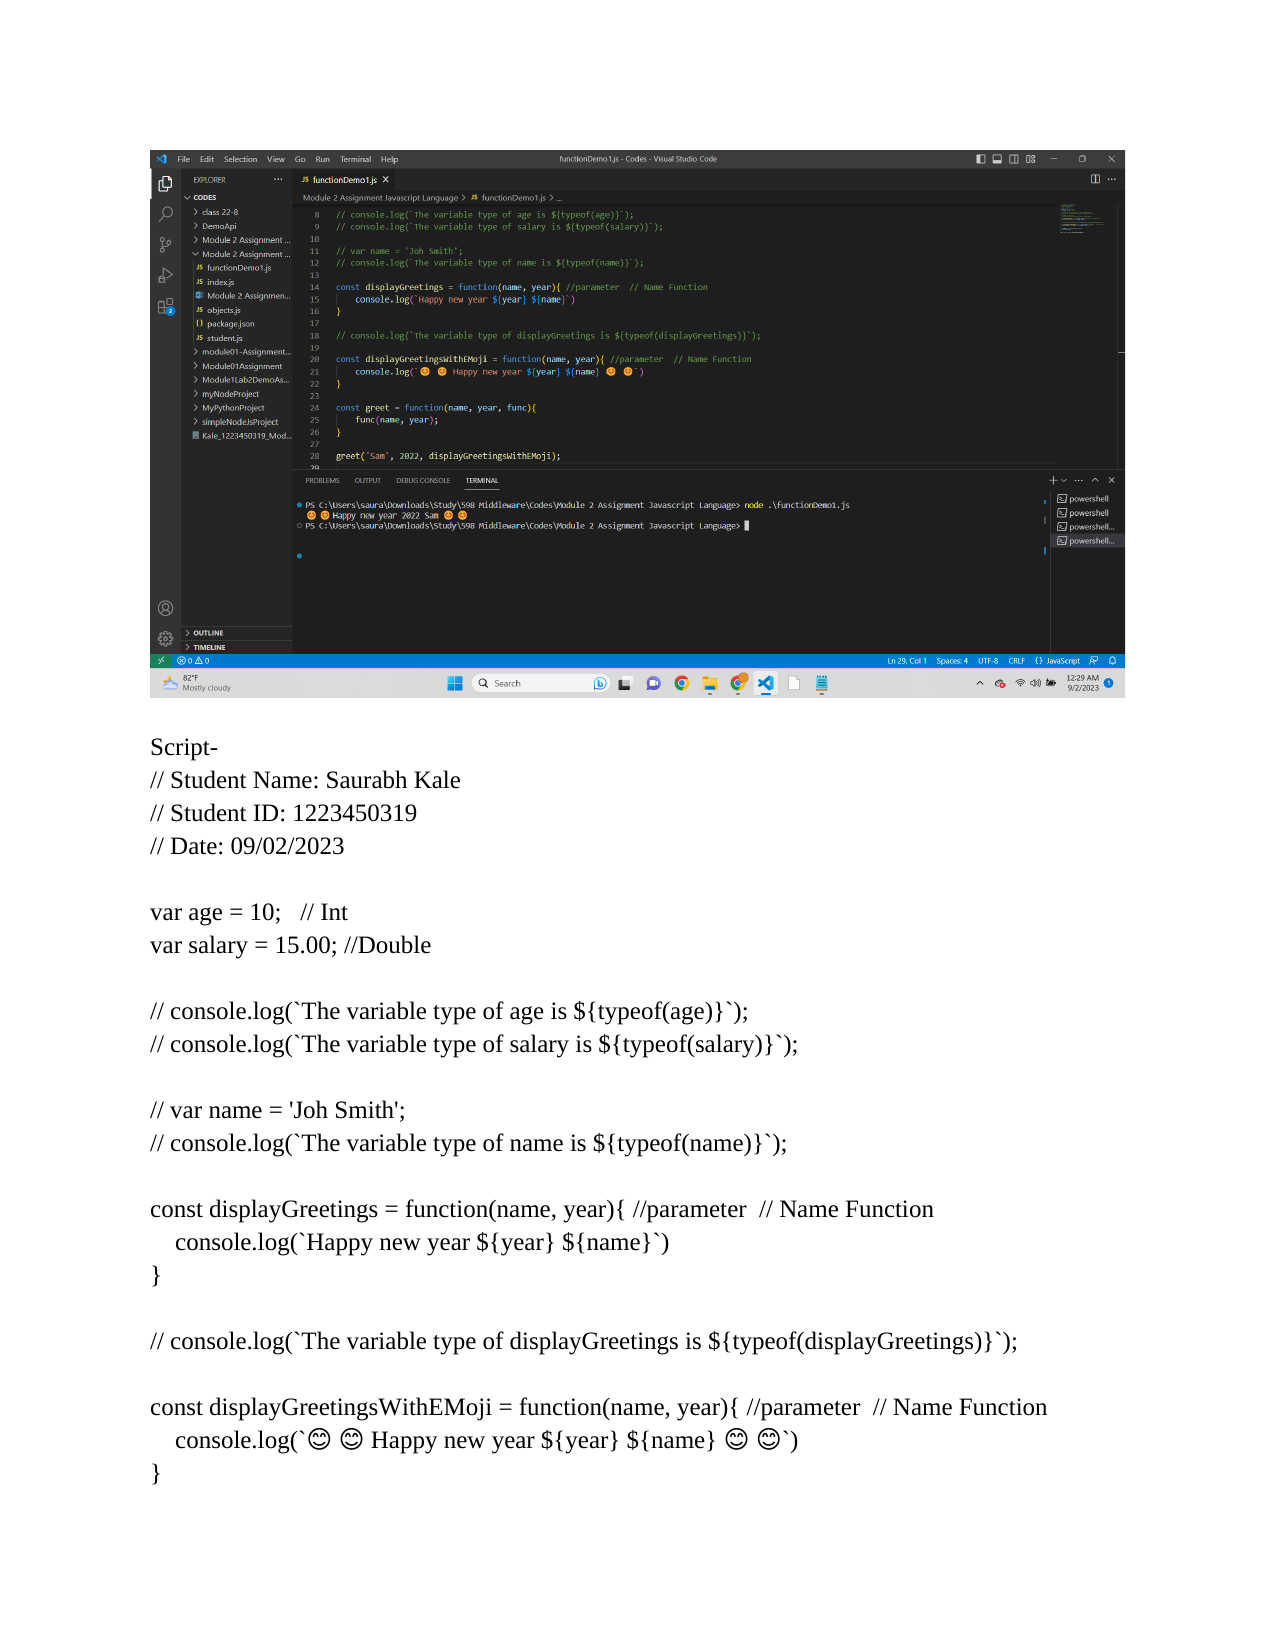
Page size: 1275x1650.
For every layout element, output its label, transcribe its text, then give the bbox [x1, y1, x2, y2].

text // Date: 09/02/2023 [150, 831, 1125, 860]
text // console.log(`The variable type of salary is ${typeof(salary)}`); [150, 1029, 1125, 1058]
text const displayGreetings = function(name, year){ //parameter // Name Function [150, 1194, 1125, 1223]
text console.log(`Happy new year ${year} ${name}`) [150, 1227, 1125, 1256]
text // console.log(`The variable type of age is ${typeof(age)}`); [150, 996, 1125, 1025]
text // console.log(`The variable type of name is ${typeof(name)}`); [150, 1128, 1125, 1157]
text var salary = 15.00; //Double [150, 930, 1125, 959]
text console.log(`😊 😊 Happy new year ${year} ${name} 😊 😊`) [150, 1425, 1125, 1454]
text var age = 10; // Int [150, 864, 1125, 926]
text Script- // Student Name: Saurabh Kale [150, 732, 1125, 794]
text } [150, 1260, 1125, 1289]
text // console.log(`The variable type of displayGreetings is ${typeof(displayGreetings)}`); [150, 1326, 1125, 1355]
picture [150, 150, 1125, 698]
text const displayGreetingsWithEMoji = function(name, year){ //parameter // Name Function [150, 1392, 1125, 1421]
text } [150, 1458, 1125, 1487]
text // Student ID: 1223450319 [150, 798, 1125, 827]
text // var name = 'Joh Smith'; [150, 1095, 1125, 1124]
